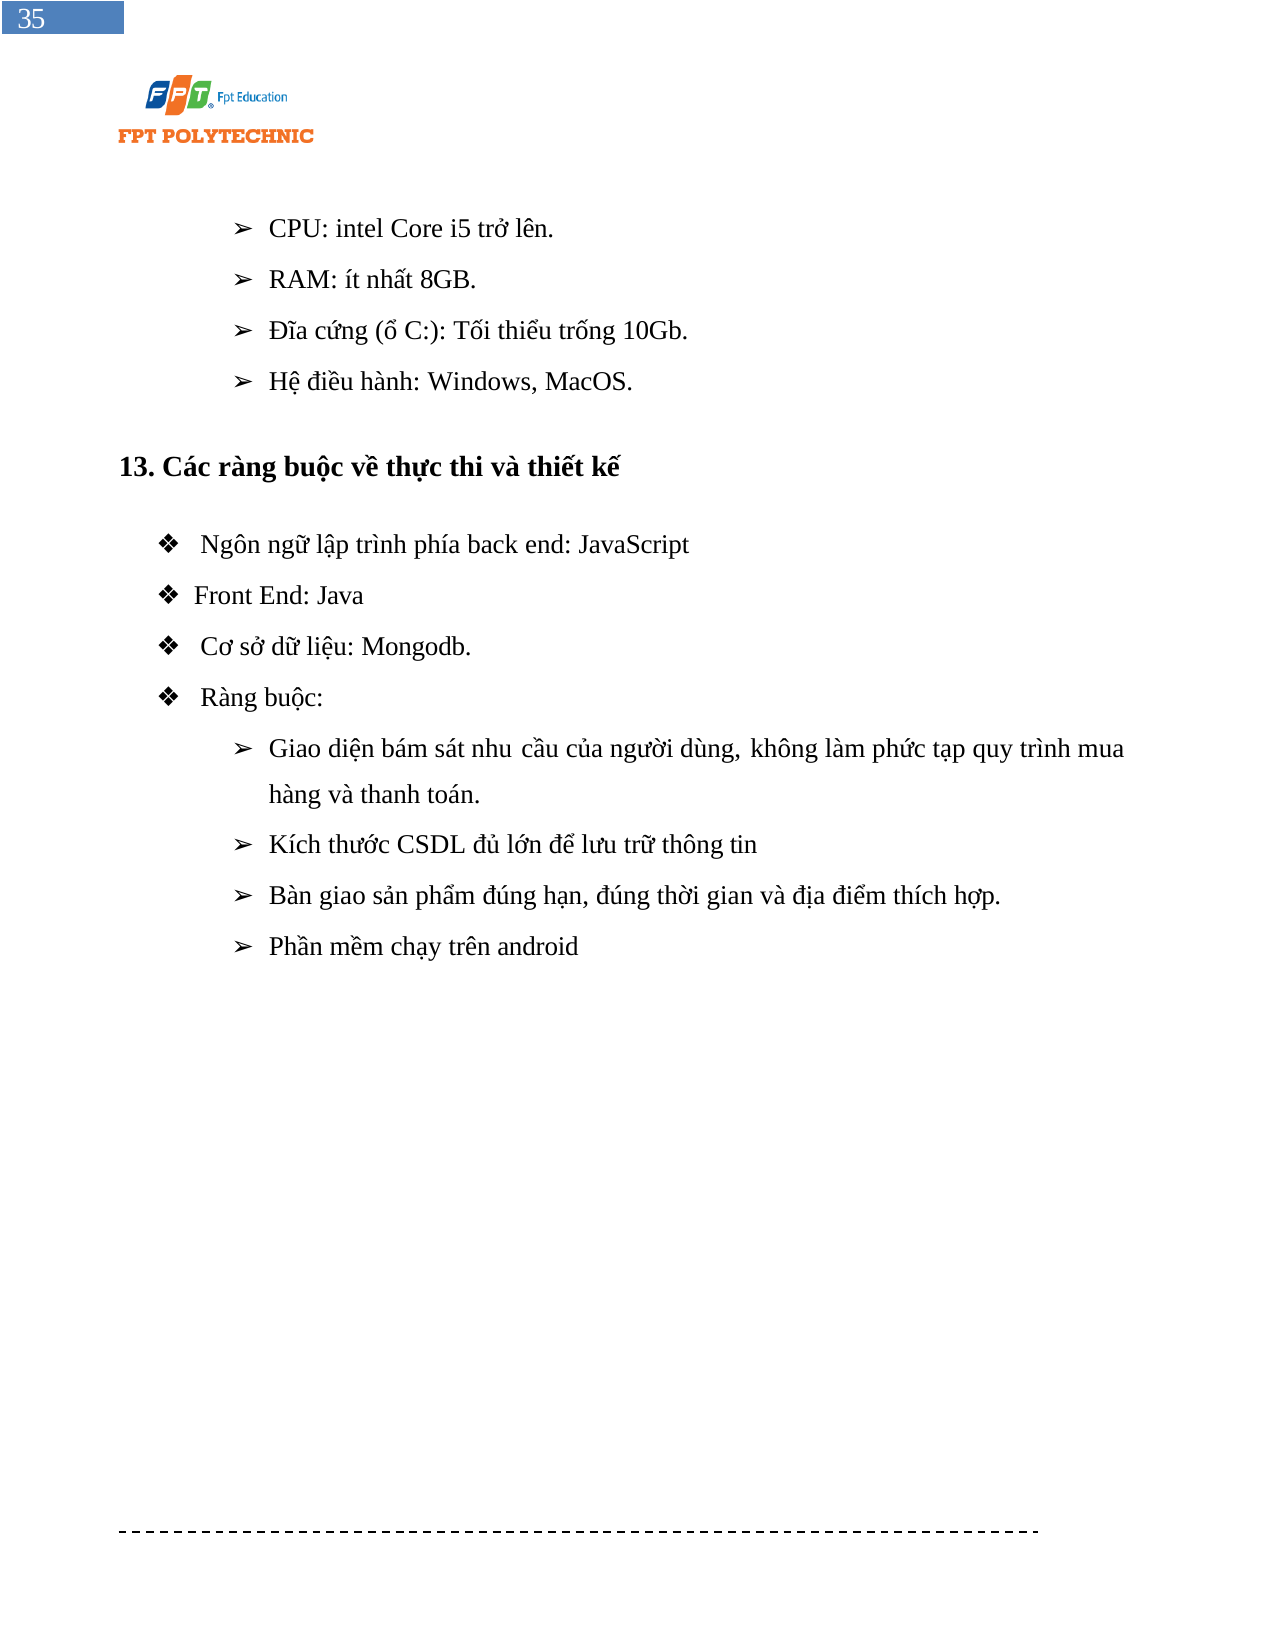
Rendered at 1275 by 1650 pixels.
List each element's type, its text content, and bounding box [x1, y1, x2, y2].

list RAM: ít nhất 8GB. [231, 263, 1210, 295]
list Cơ sở dữ liệu: Mongodb. [156, 630, 1210, 662]
list Kích thước CSDL đủ lớn để lưu trữ thông tin [231, 828, 1210, 860]
list Ngôn ngữ lập trình phía back end: JavaScript [156, 528, 1210, 560]
picture [118, 75, 314, 143]
subtitle Các ràng buộc về thực thi và thiết kế [118, 449, 1210, 483]
list Giao diện bám sát nhu cầu của người dùng, không làm phức tạp quy trình mua hàng và thanh toán. [231, 732, 1156, 809]
list Hệ điều hành: Windows, MacOS. [231, 365, 1210, 397]
list CPU: intel Core i5 trở lên. [231, 213, 1210, 244]
list Phần mềm chạy trên android [231, 930, 1210, 961]
list Bàn giao sản phẩm đúng hạn, đúng thời gian và địa điểm thích hợp. [231, 879, 1210, 911]
list Đĩa cứng (ổ C:): Tối thiểu trống 10Gb. [231, 314, 1210, 346]
list Ràng buộc: [156, 681, 1210, 713]
list Front End: Java [156, 579, 1210, 611]
